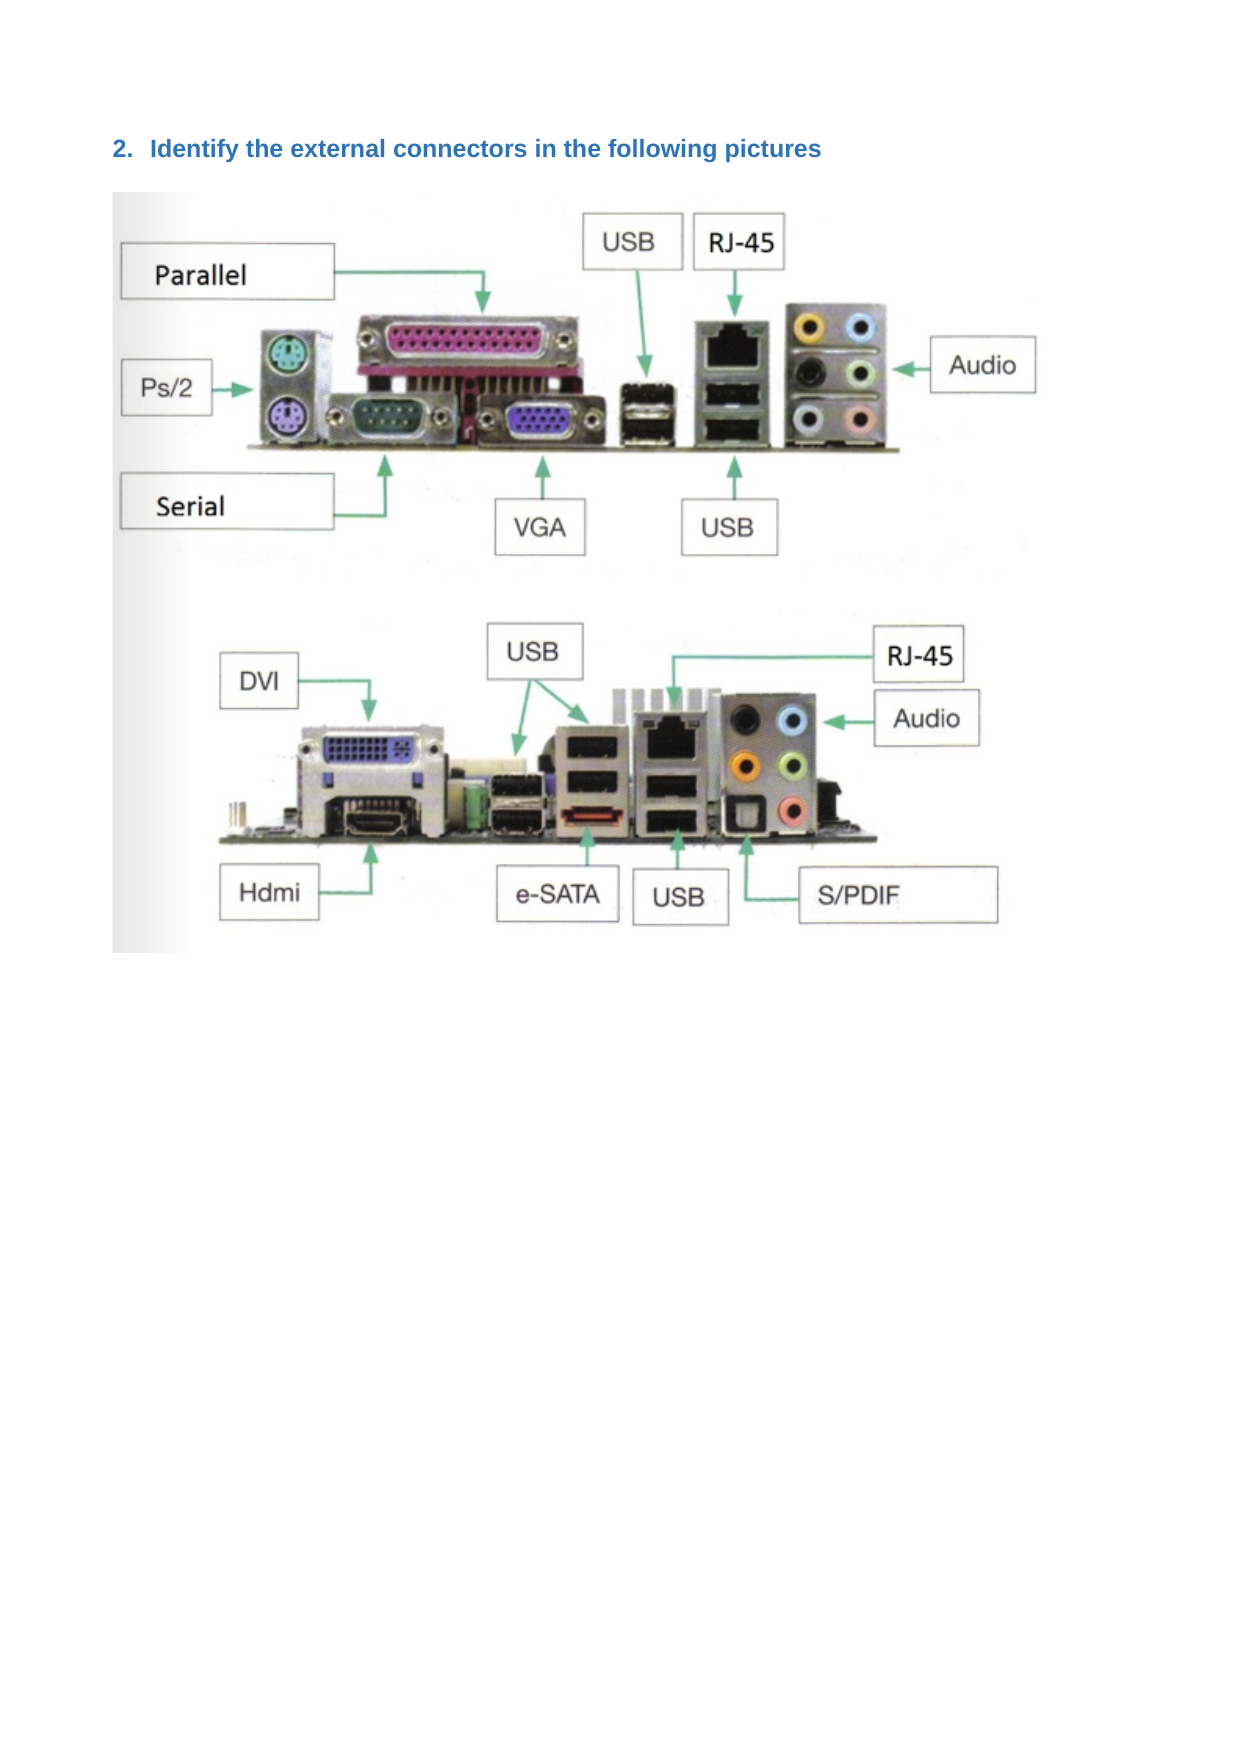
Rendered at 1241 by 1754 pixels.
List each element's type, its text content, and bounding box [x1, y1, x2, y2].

subtitle Identify the external connectors in the following pictures [112, 134, 1128, 162]
picture [112, 192, 1052, 953]
